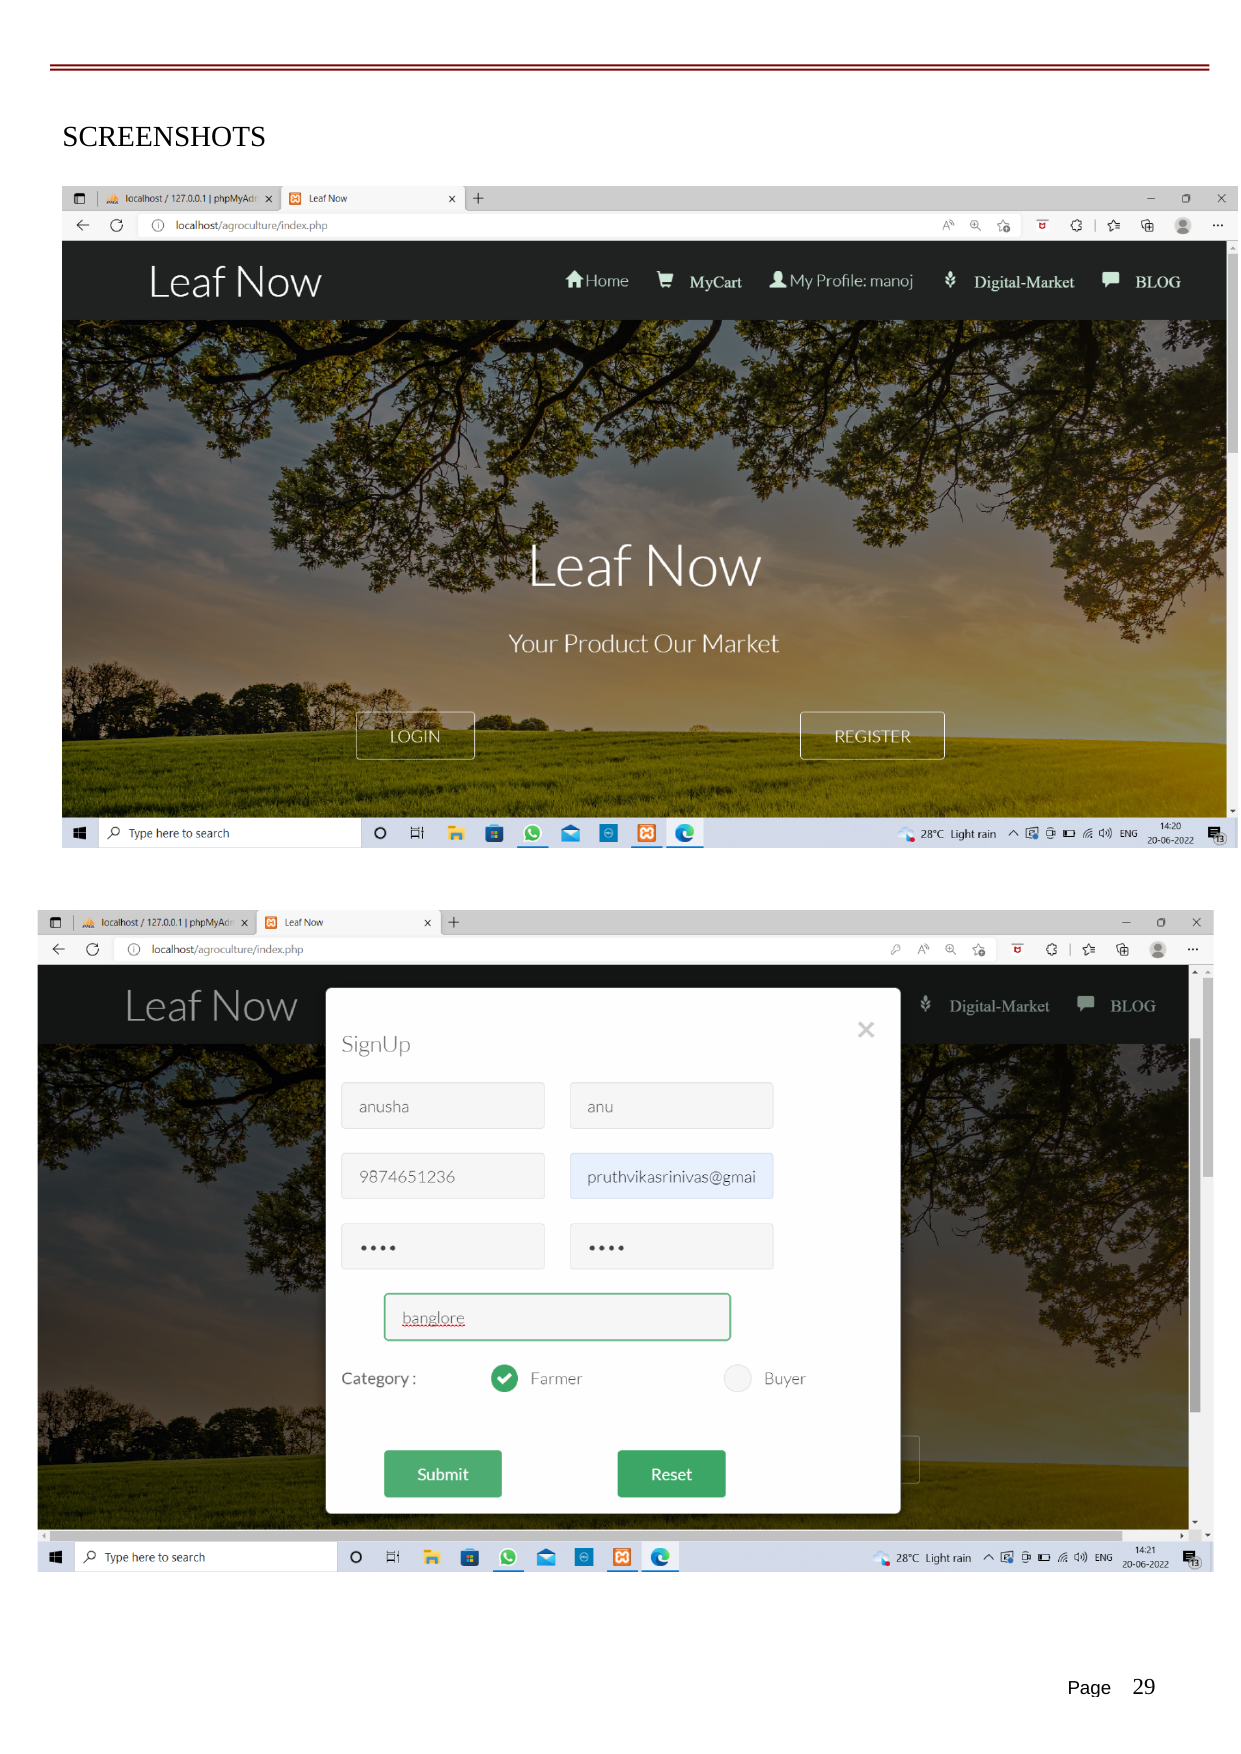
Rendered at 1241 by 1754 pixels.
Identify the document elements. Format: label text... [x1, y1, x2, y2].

text SCREENSHOTS [62, 119, 1213, 153]
picture [62, 186, 1238, 848]
picture [37, 910, 1214, 1572]
